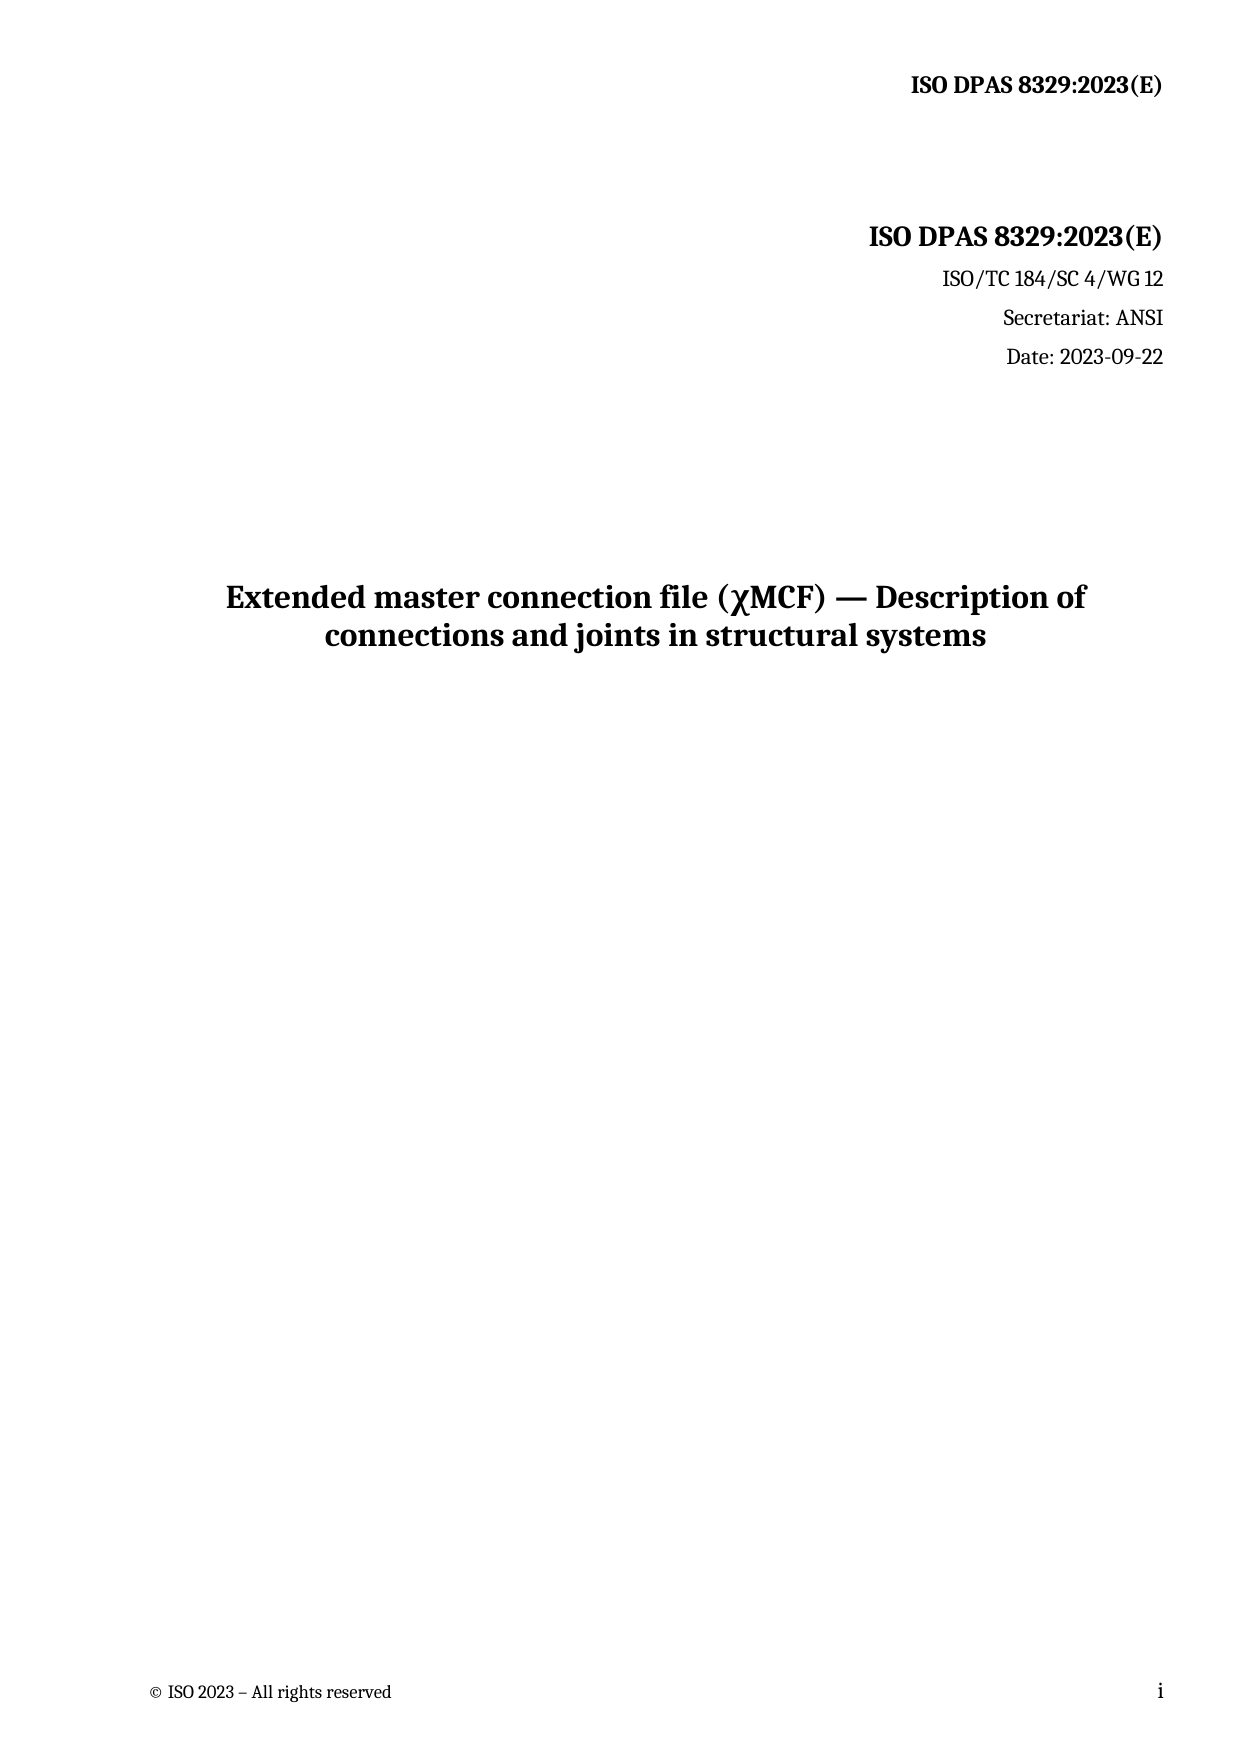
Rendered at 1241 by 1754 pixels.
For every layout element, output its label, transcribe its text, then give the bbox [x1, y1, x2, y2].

text ISO DPAS 8329:2023(E) [148, 220, 1163, 253]
text Extended master connection file (χMCF) — Description of connections and joints in structural systems [148, 578, 1163, 655]
text Date: 2023-09-22 [148, 344, 1163, 370]
text ISO/TC 184/SC 4/WG 12 [148, 266, 1163, 292]
text Secretariat: ANSI [148, 305, 1163, 331]
